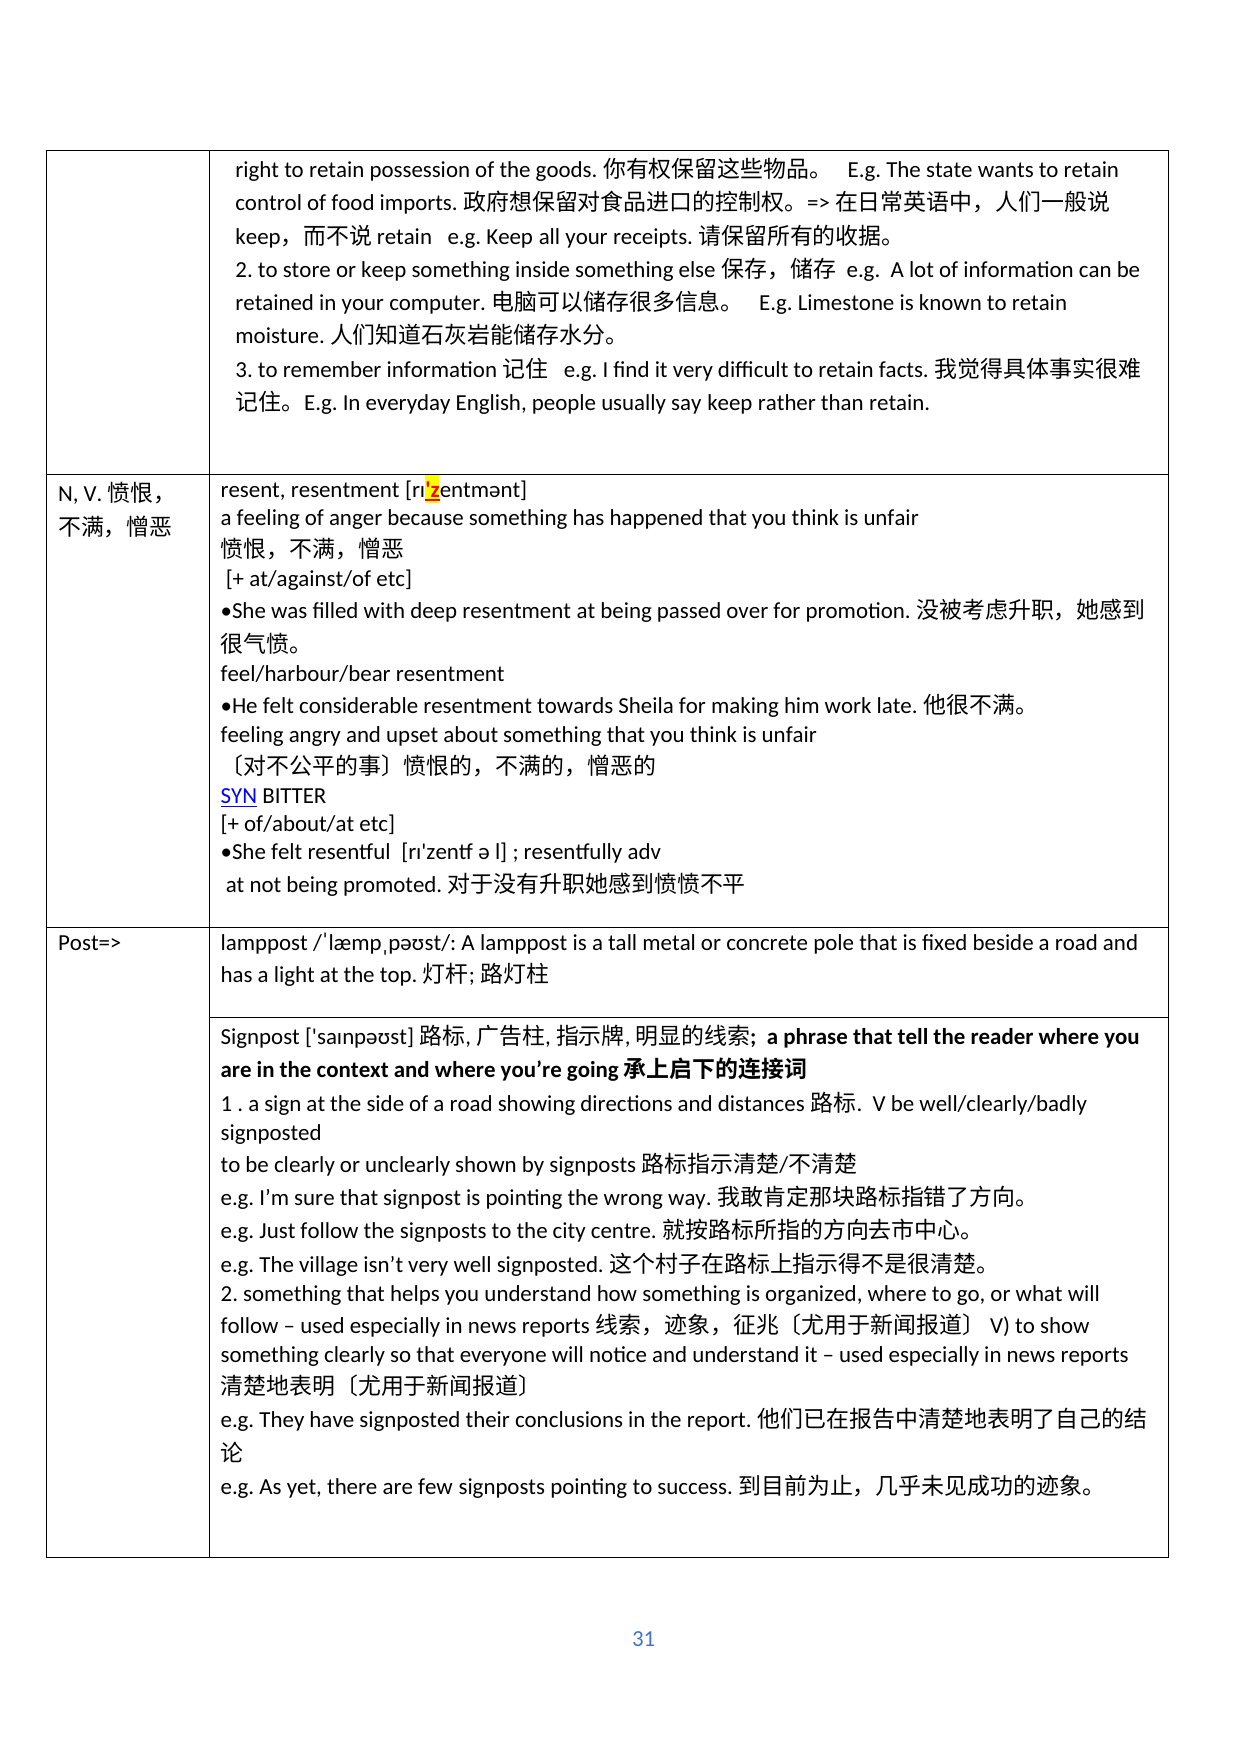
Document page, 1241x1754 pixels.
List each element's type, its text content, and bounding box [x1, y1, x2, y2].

table_cell N, V. 愤恨，不满，憎恶 [47, 475, 209, 927]
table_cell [210, 151, 1168, 474]
table_cell Post=> [47, 928, 209, 1557]
table_cell [47, 151, 209, 474]
table_cell resent, resentment [rɪ'zentmənt] a feeling of anger because something has happened that you think is unfair 愤恨，不满，憎恶 [+ at/against/of etc] •She was filled with deep resentment at being passed over for promotion. 没被考虑升职，她感到很气愤。 feel/harbour/bear resentment •He felt considerable resentment towards Sheila for making him work late. 他很不满。 feeling angry and upset about something that you think is unfair 〔对不公平的事〕愤恨的，不满的，憎恶的 SYN BITTER [+ of/about/at etc] •She felt resentful [rɪ'zentf ə l] ; resentfully adv at not being promoted. 对于没有升职她感到愤愤不平 [210, 475, 1168, 927]
table_cell Signpost ['saɪnpəʊst] 路标, 广告柱, 指示牌, 明显的线索; a phrase that tell the reader where you are in the context and where you’re going承上启下的连接词 1 . a sign at the side of a road showing directions and distances 路标. V be well/clearly/badly signposted to be clearly or unclearly shown by signposts 路标指示清楚/不清楚 e.g. I’m sure that signpost is pointing the wrong way. 我敢肯定那块路标指错了方向。 e.g. Just follow the signposts to the city centre. 就按路标所指的方向去市中心。 e.g. The village isn’t very well signposted. 这个村子在路标上指示得不是很清楚。 2. something that helps you understand how something is organized, where to go, or what will follow – used especially in news reports 线索，迹象，征兆〔尤用于新闻报道〕 V) to show something clearly so that everyone will notice and understand it – used especially in news reports 清楚地表明〔尤用于新闻报道〕 e.g. They have signposted their conclusions in the report. 他们已在报告中清楚地表明了自己的结论 e.g. As yet, there are few signposts pointing to success. 到目前为止，几乎未见成功的迹象。 [210, 1018, 1168, 1557]
table_cell lamppost /ˈlæmpˌpəʊst/: A lamppost is a tall metal or concrete pole that is fixed beside a road and has a light at the top. 灯杆; 路灯柱 [210, 928, 1168, 1017]
